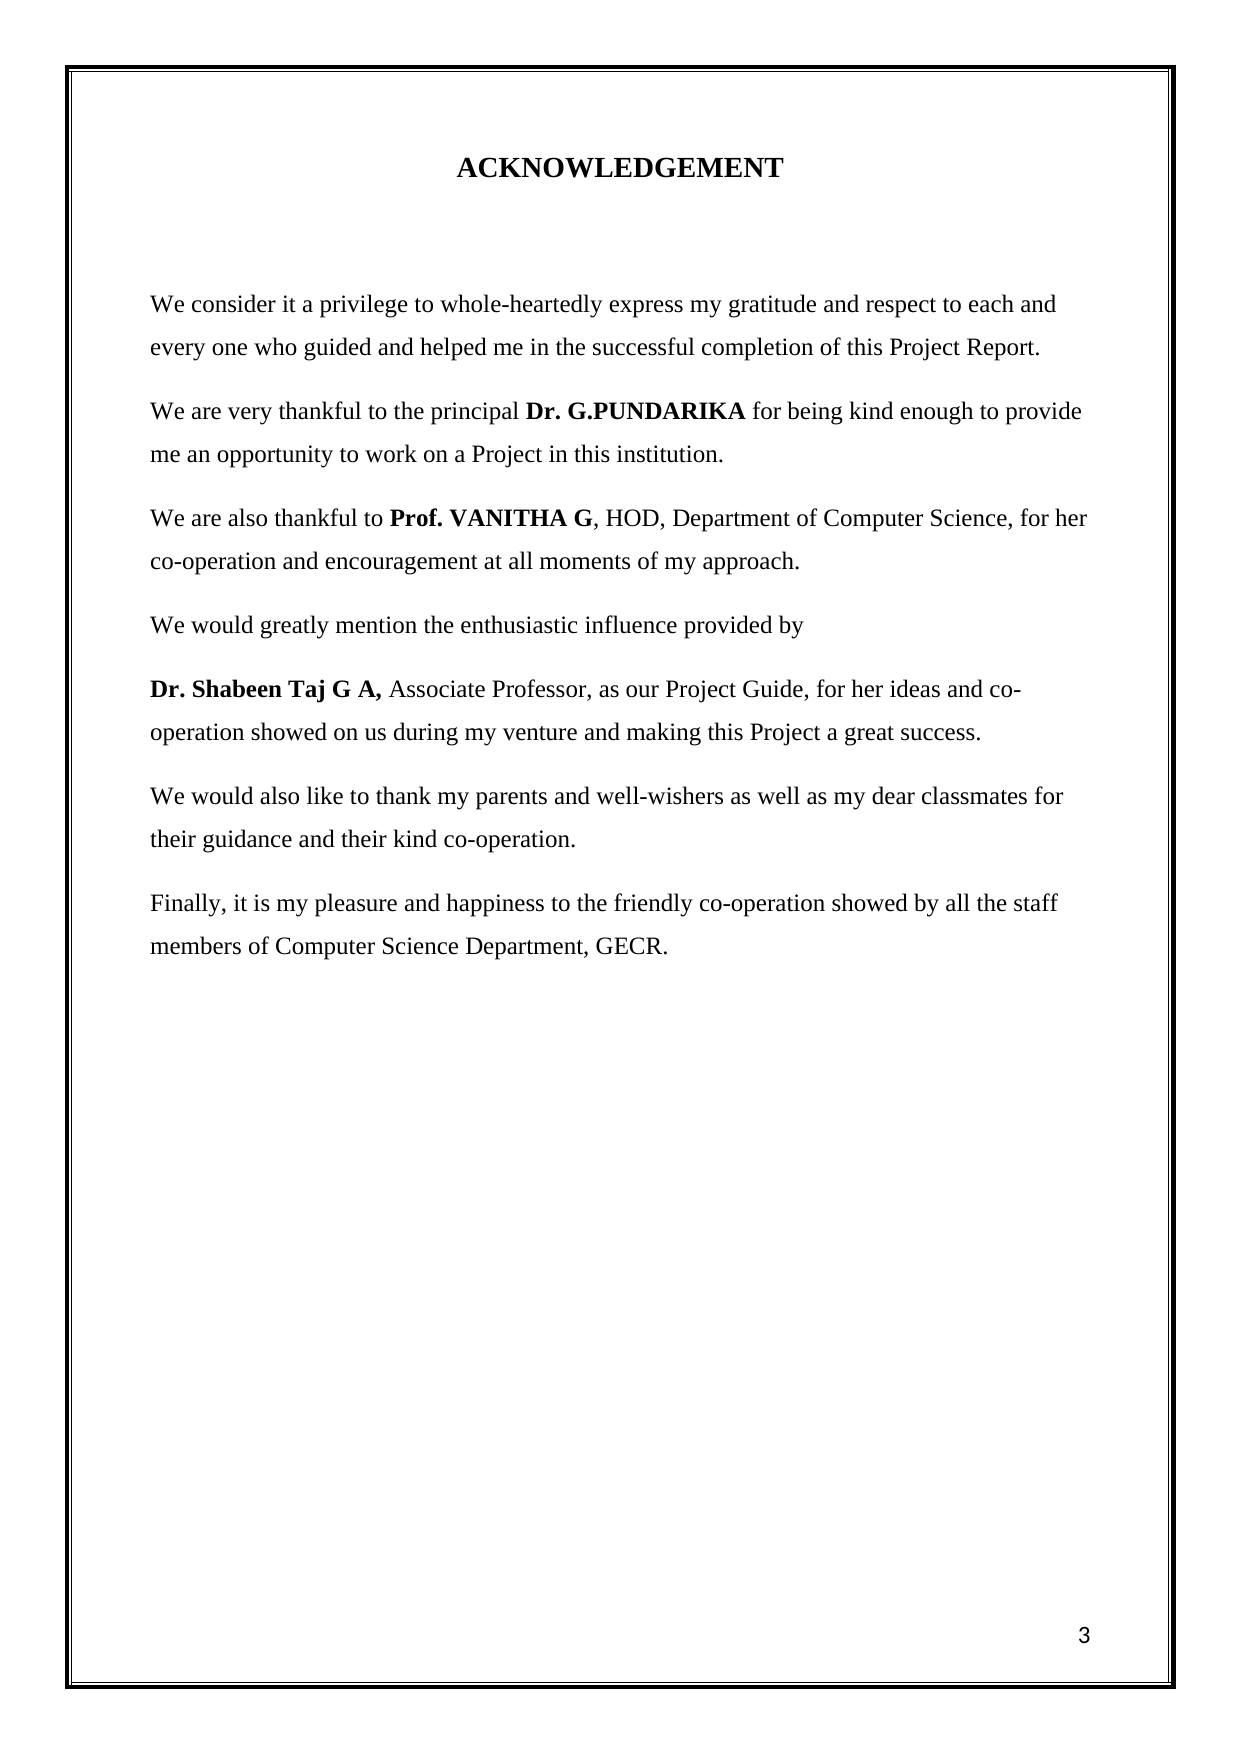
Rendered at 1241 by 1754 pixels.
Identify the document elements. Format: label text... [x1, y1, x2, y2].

text ACKNOWLEDGEMENT [150, 150, 1090, 183]
text We consider it a privilege to whole-heartedly express my gratitude and respect to each and every one who guided and helped me in the successful completion of this Project Report. [150, 289, 1090, 361]
text We would also like to thank my parents and well-wishers as well as my dear classmates for their guidance and their kind co-operation. [150, 781, 1090, 853]
text Finally, it is my pleasure and happiness to the friendly co-operation showed by all the staff members of Computer Science Department, GECR. [150, 888, 1090, 960]
text We are very thankful to the principal Dr. G.PUNDARIKA for being kind enough to provide me an opportunity to work on a Project in this institution. [150, 396, 1090, 468]
text We would greatly mention the enthusiastic influence provided by [150, 610, 1090, 639]
text Dr. Shabeen Taj G A, Associate Professor, as our Project Guide, for her ideas and co-operation showed on us during my venture and making this Project a great success. [150, 674, 1090, 746]
text We are also thankful to Prof. VANITHA G, HOD, Department of Computer Science, for her co-operation and encouragement at all moments of my approach. [150, 503, 1090, 575]
